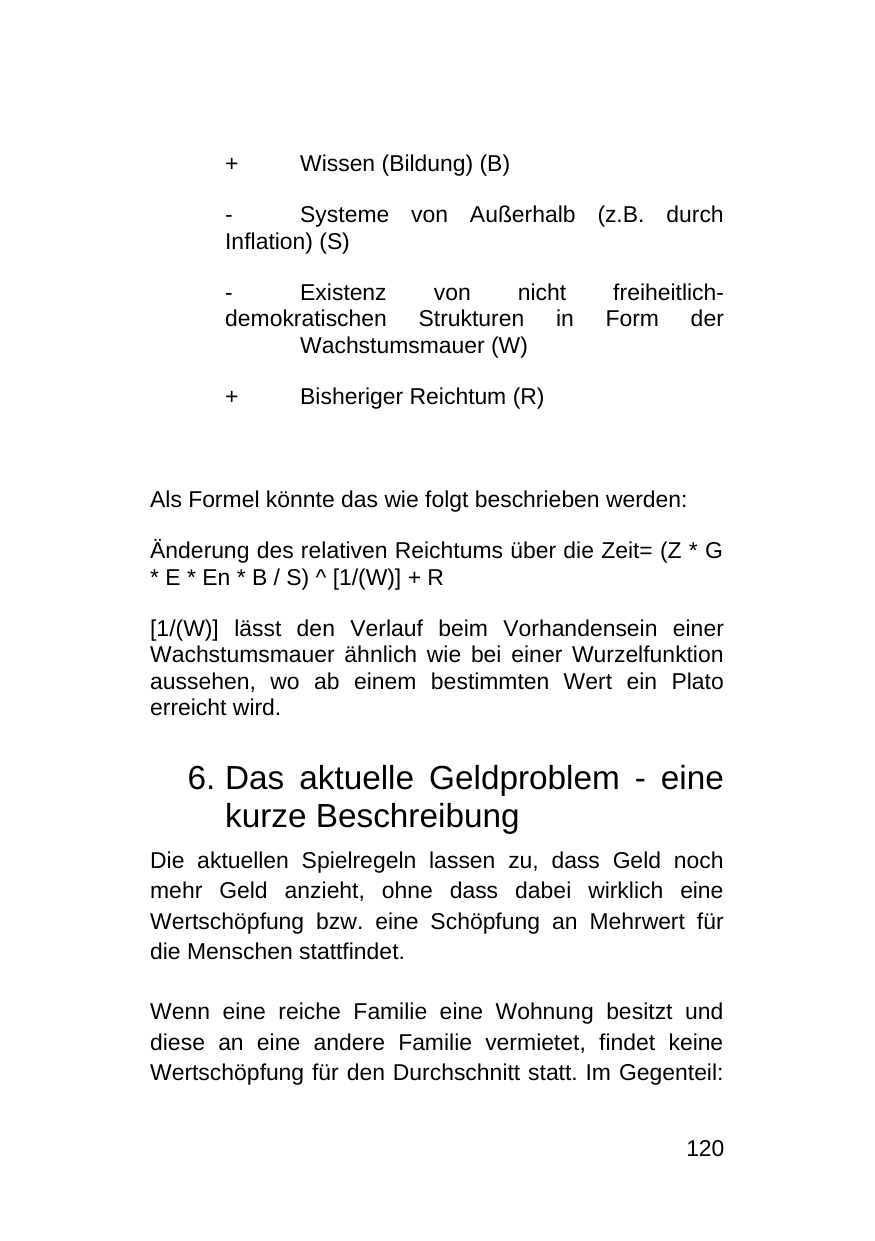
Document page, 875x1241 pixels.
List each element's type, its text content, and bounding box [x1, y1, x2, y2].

text Änderung des relativen Reichtums über die Zeit= (Z * G * E * En * B / S) ^ [1/(W)] + R [150, 537, 724, 590]
subtitle Das aktuelle Geldproblem - eine kurze Beschreibung [187, 758, 724, 835]
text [150, 998, 724, 1085]
text Als Formel könnte das wie folgt beschrieben werden: [150, 486, 724, 512]
text - Systeme von Außerhalb (z.B. durch Inflation) (S) [225, 201, 724, 254]
text - Existenz von nicht freiheitlich-demokratischen Strukturen in Form der Wachstumsmauer (W) [225, 279, 724, 358]
text [1/(W)] lässt den Verlauf beim Vorhandensein einer Wachstumsmauer ähnlich wie bei einer Wurzelfunktion aussehen, wo ab einem bestimmten Wert ein Plato erreicht wird. [150, 615, 724, 720]
text Die aktuellen Spielregeln lassen zu, dass Geld noch mehr Geld anzieht, ohne dass dabei wirklich eine Wertschöpfung bzw. eine Schöpfung an Mehrwert für die Menschen stattfindet. [150, 847, 724, 964]
text + Wissen (Bildung) (B) [225, 150, 724, 176]
text + Bisheriger Reichtum (R) [225, 383, 724, 409]
